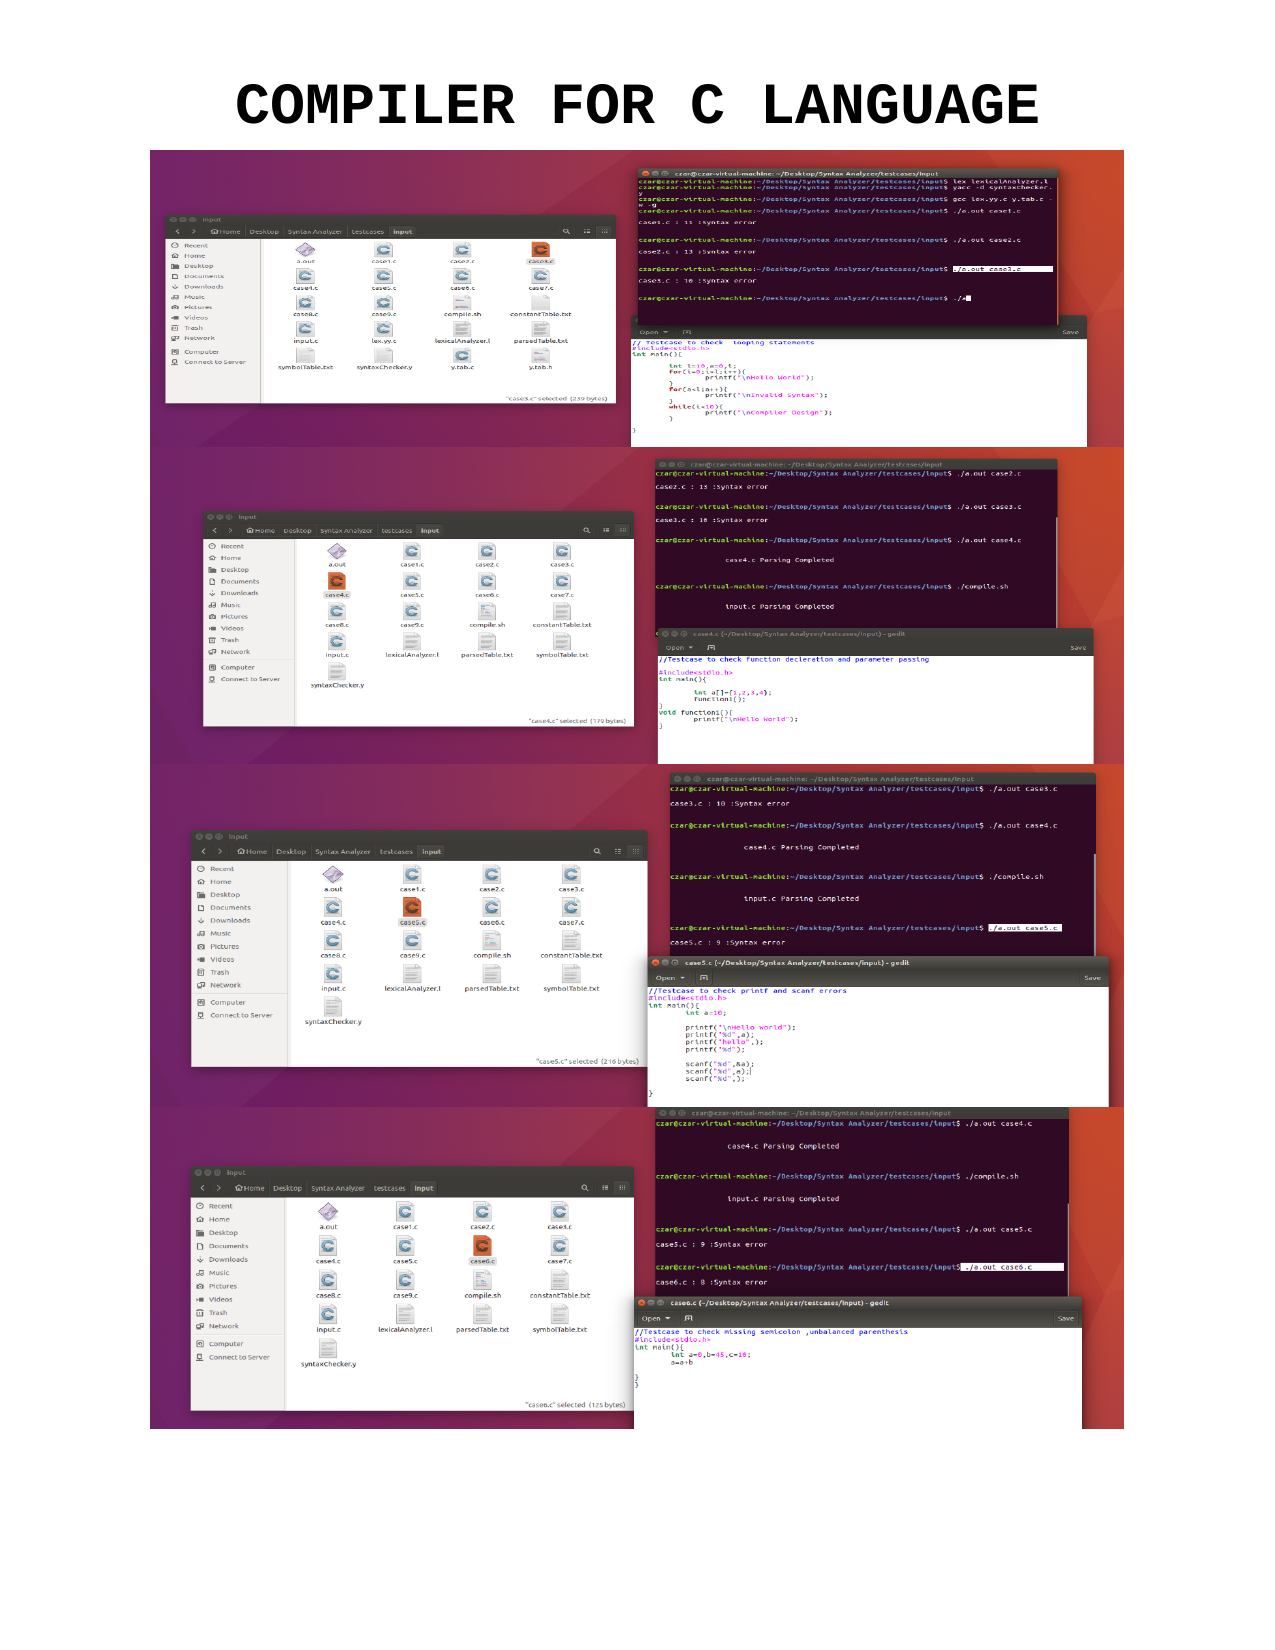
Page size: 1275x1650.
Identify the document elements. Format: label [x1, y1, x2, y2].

picture [150, 150, 1124, 1429]
